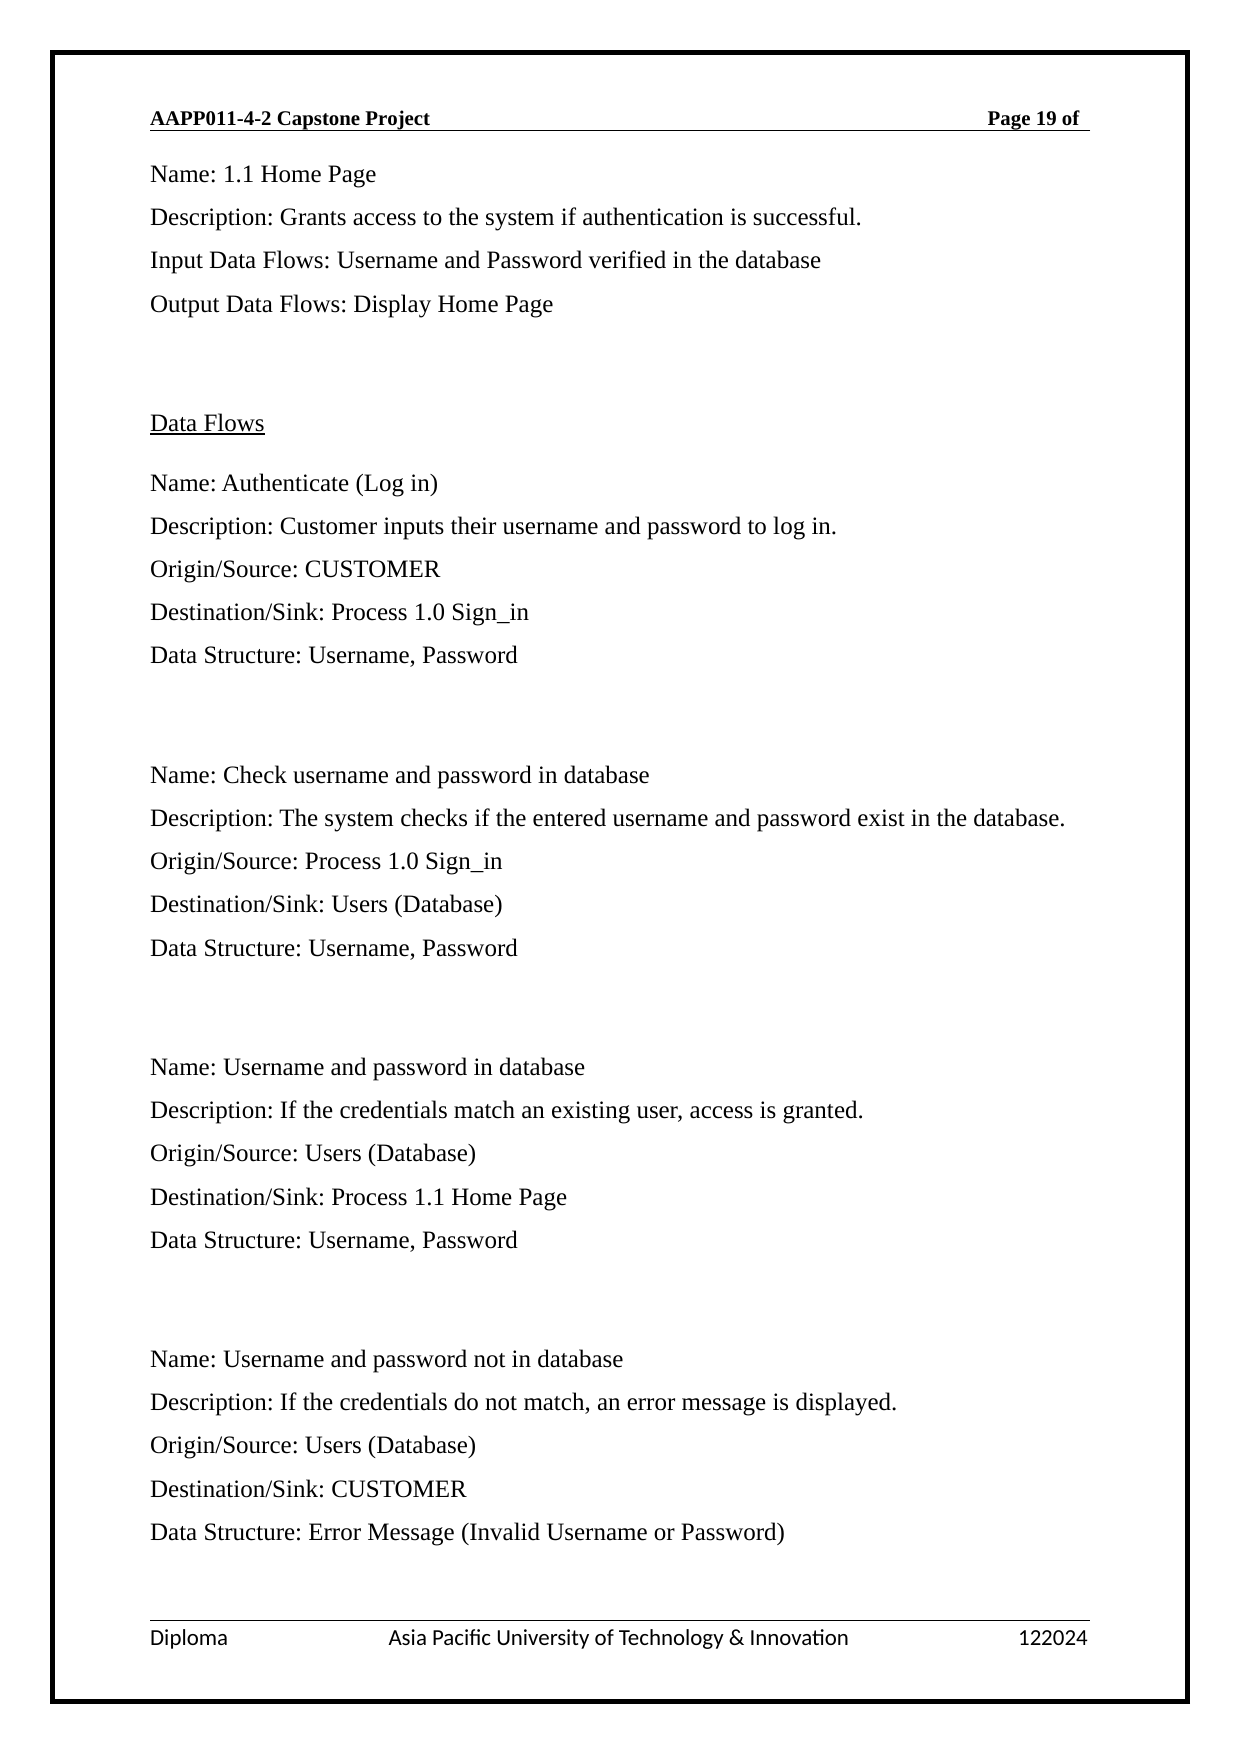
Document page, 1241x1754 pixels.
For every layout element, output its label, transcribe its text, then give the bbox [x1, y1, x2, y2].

text Name: Check username and password in database Description: The system checks if the entered username and password exist in the database. Origin/Source: Process 1.0 Sign_in Destination/Sink: Users (Database) Data Structure: Username, Password [150, 760, 1090, 961]
text Name: Authenticate (Log in) Description: Customer inputs their username and password to log in. Origin/Source: CUSTOMER Destination/Sink: Process 1.0 Sign_in Data Structure: Username, Password [150, 468, 1090, 669]
text Name: 1.1 Home Page Description: Grants access to the system if authentication is successful. Input Data Flows: Username and Password verified in the database Output Data Flows: Display Home Page [150, 159, 1090, 317]
text Data Flows [150, 408, 1090, 437]
text Name: Username and password in database Description: If the credentials match an existing user, access is granted. Origin/Source: Users (Database) Destination/Sink: Process 1.1 Home Page Data Structure: Username, Password [150, 1052, 1090, 1253]
text Name: Username and password not in database Description: If the credentials do not match, an error message is displayed. Origin/Source: Users (Database) Destination/Sink: CUSTOMER Data Structure: Error Message (Invalid Username or Password) [150, 1344, 1090, 1546]
